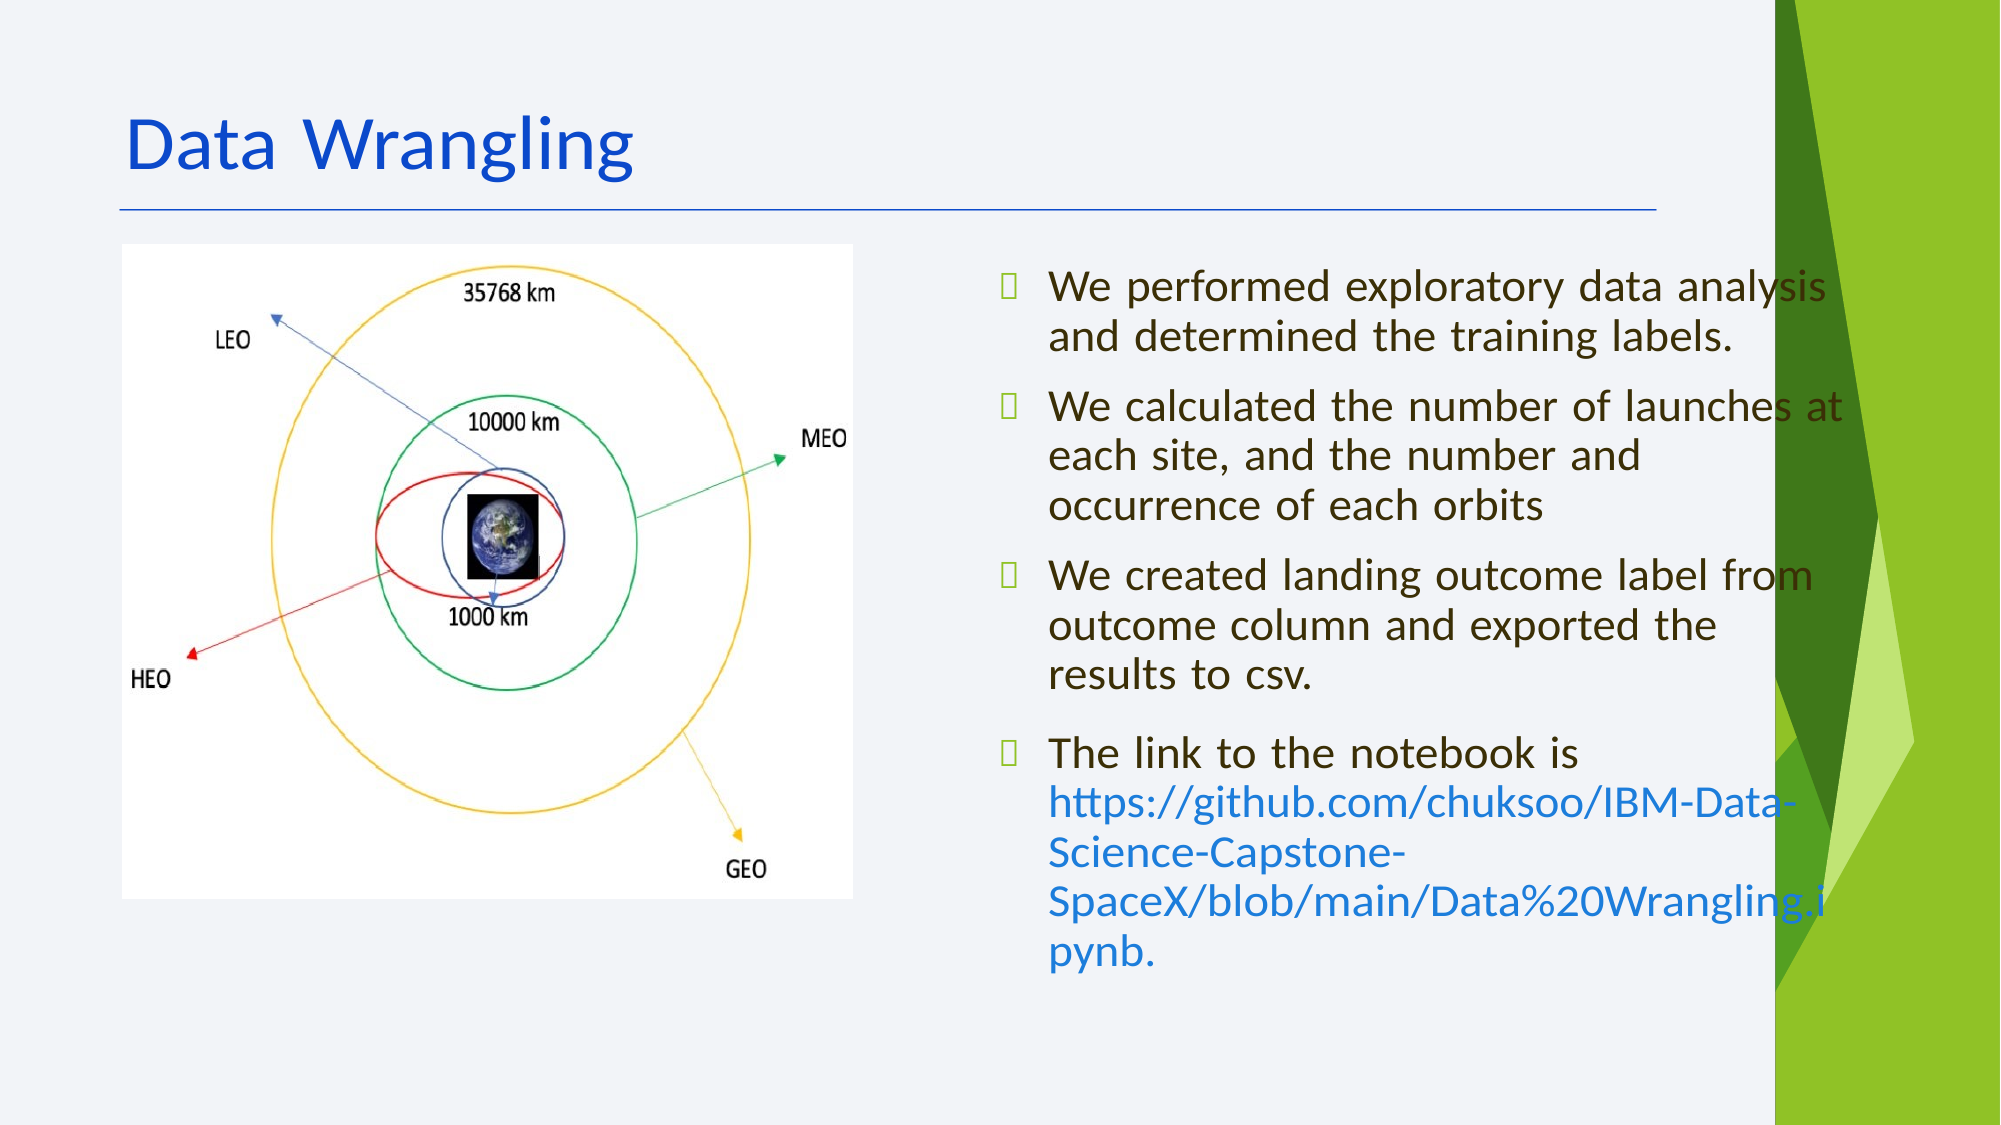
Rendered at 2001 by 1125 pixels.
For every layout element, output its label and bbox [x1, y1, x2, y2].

picture [0, 0, 1776, 1125]
picture [1766, 807, 1776, 815]
